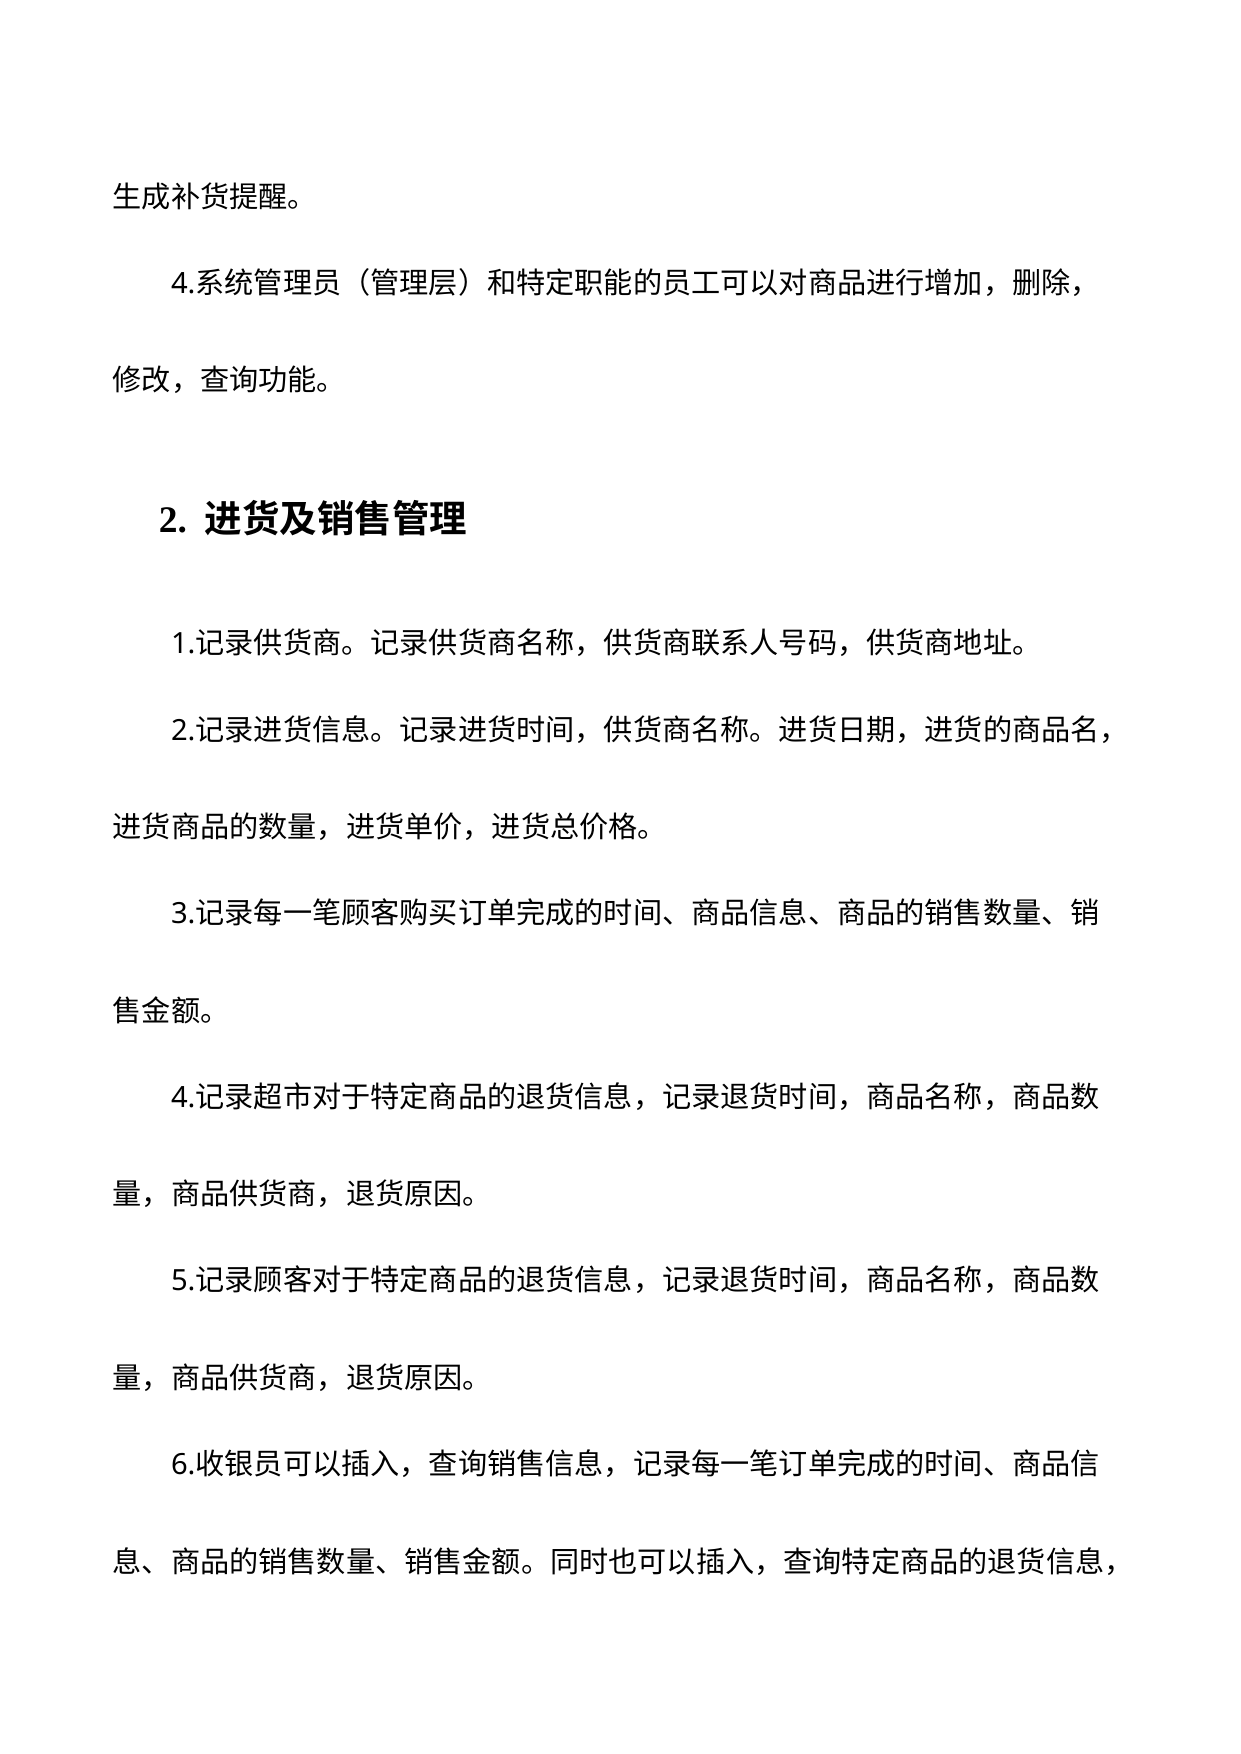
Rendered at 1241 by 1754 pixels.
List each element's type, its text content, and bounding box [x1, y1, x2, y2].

text 2.记录进货信息。记录进货时间，供货商名称。进货日期，进货的商品名，进货商品的数量，进货单价，进货总价格。 [112, 695, 1128, 857]
text 4.记录超市对于特定商品的退货信息，记录退货时间，商品名称，商品数量，商品供货商，退货原因。 [112, 1062, 1128, 1224]
list 进货及销售管理 [158, 484, 1128, 549]
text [112, 162, 1128, 227]
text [112, 1429, 1128, 1592]
text 1.记录供货商。记录供货商名称，供货商联系人号码，供货商地址。 [112, 609, 1128, 674]
text 5.记录顾客对于特定商品的退货信息，记录退货时间，商品名称，商品数量，商品供货商，退货原因。 [112, 1246, 1128, 1408]
text 3.记录每一笔顾客购买订单完成的时间、商品信息、商品的销售数量、销售金额。 [112, 878, 1128, 1041]
text 4.系统管理员（管理层）和特定职能的员工可以对商品进行增加，删除，修改，查询功能。 [112, 248, 1128, 411]
